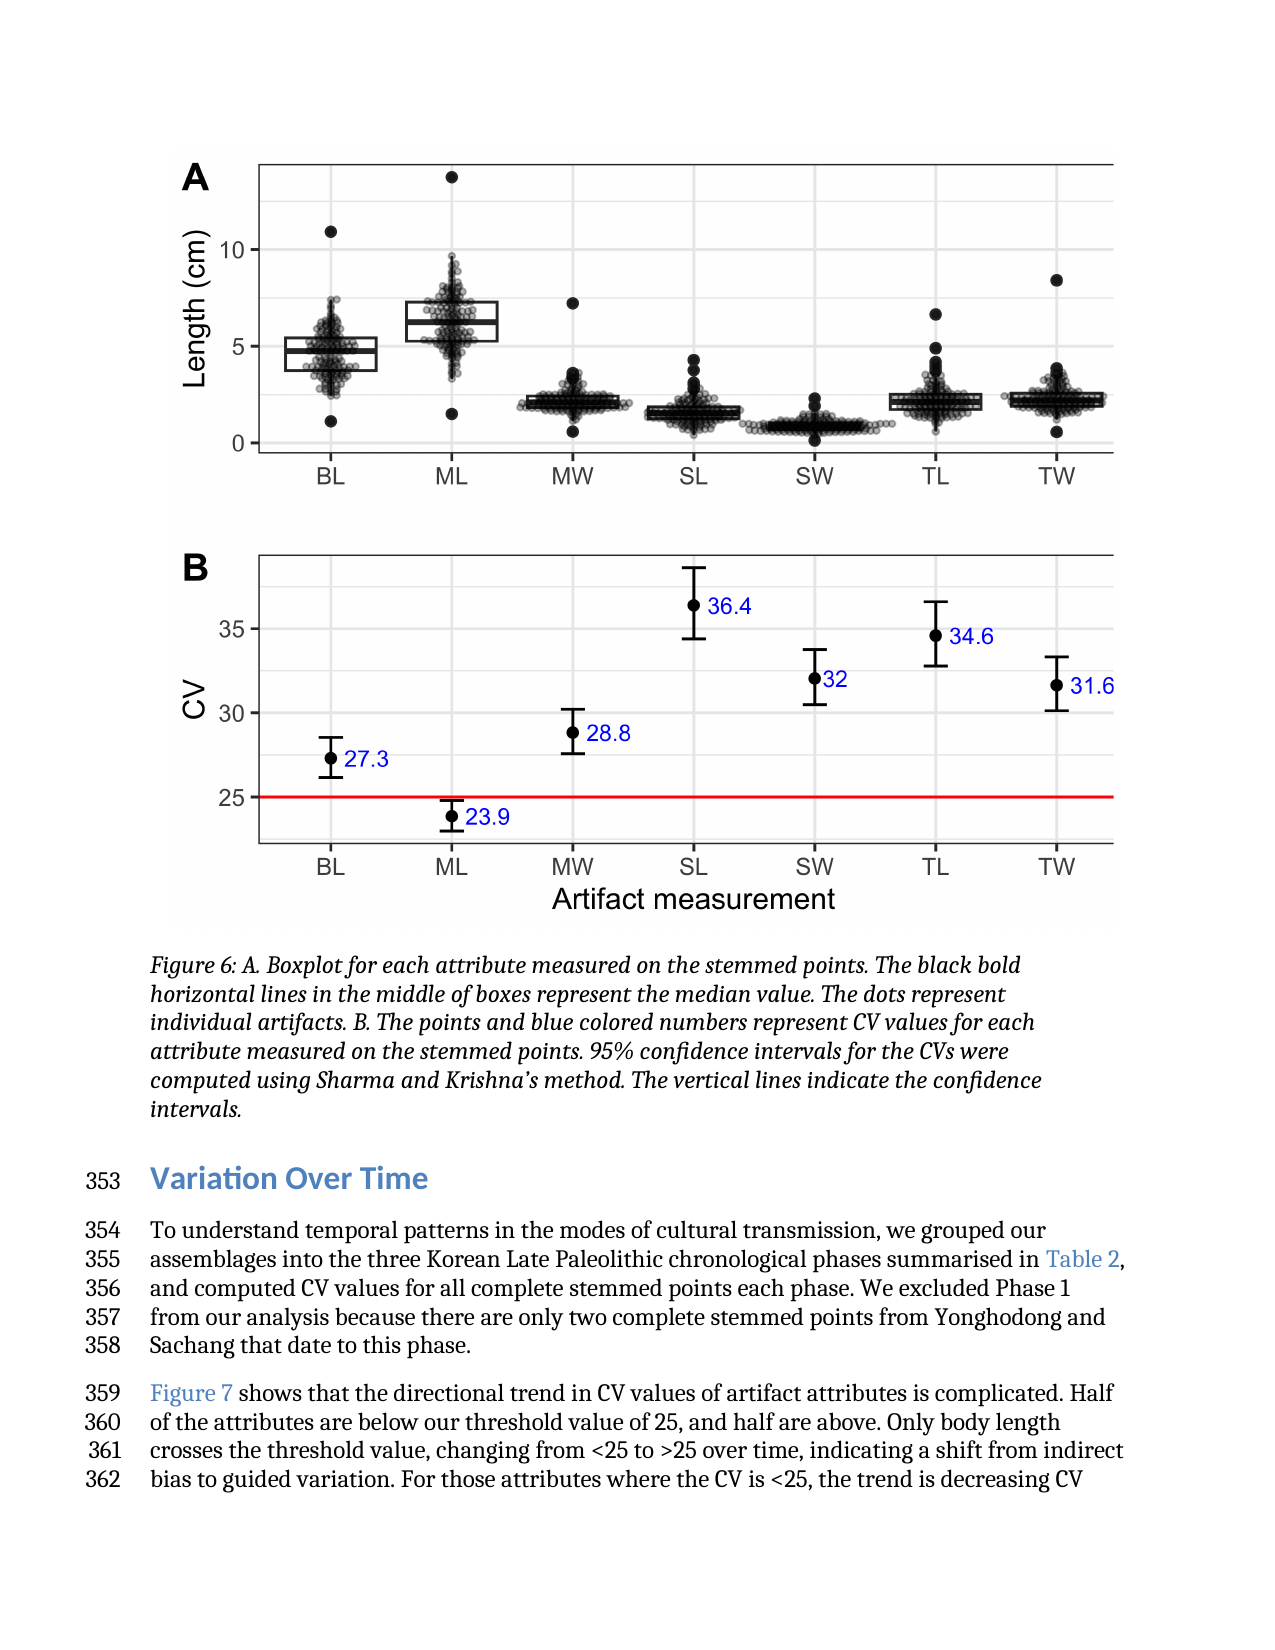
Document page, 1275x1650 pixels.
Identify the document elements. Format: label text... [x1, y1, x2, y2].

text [150, 1379, 1125, 1494]
table_header Figure 6: A. Boxplot for each attribute measured on the stemmed points. The black bold horizontal lines in the middle of boxes represent the median value. The dots represent individual artifacts. B. The points and blue colored numbers represent CV values for each attribute measured on the stemmed points. 95% confidence intervals for the CVs were computed using Sharma and Krishna’s method. The vertical lines indicate the confidence intervals. [139, 150, 1114, 1136]
subtitle Variation Over Time [150, 1157, 1125, 1197]
text To understand temporal patterns in the modes of cultural transmission, we grouped our assemblages into the three Korean Late Paleolithic chronological phases summarised in Table 2, and computed CV values for all complete stemmed points each phase. We excluded Phase 1 from our analysis because there are only two complete stemmed points from Yonghodong and Sachang that date to this phase. [150, 1216, 1125, 1360]
picture [168, 150, 1114, 930]
